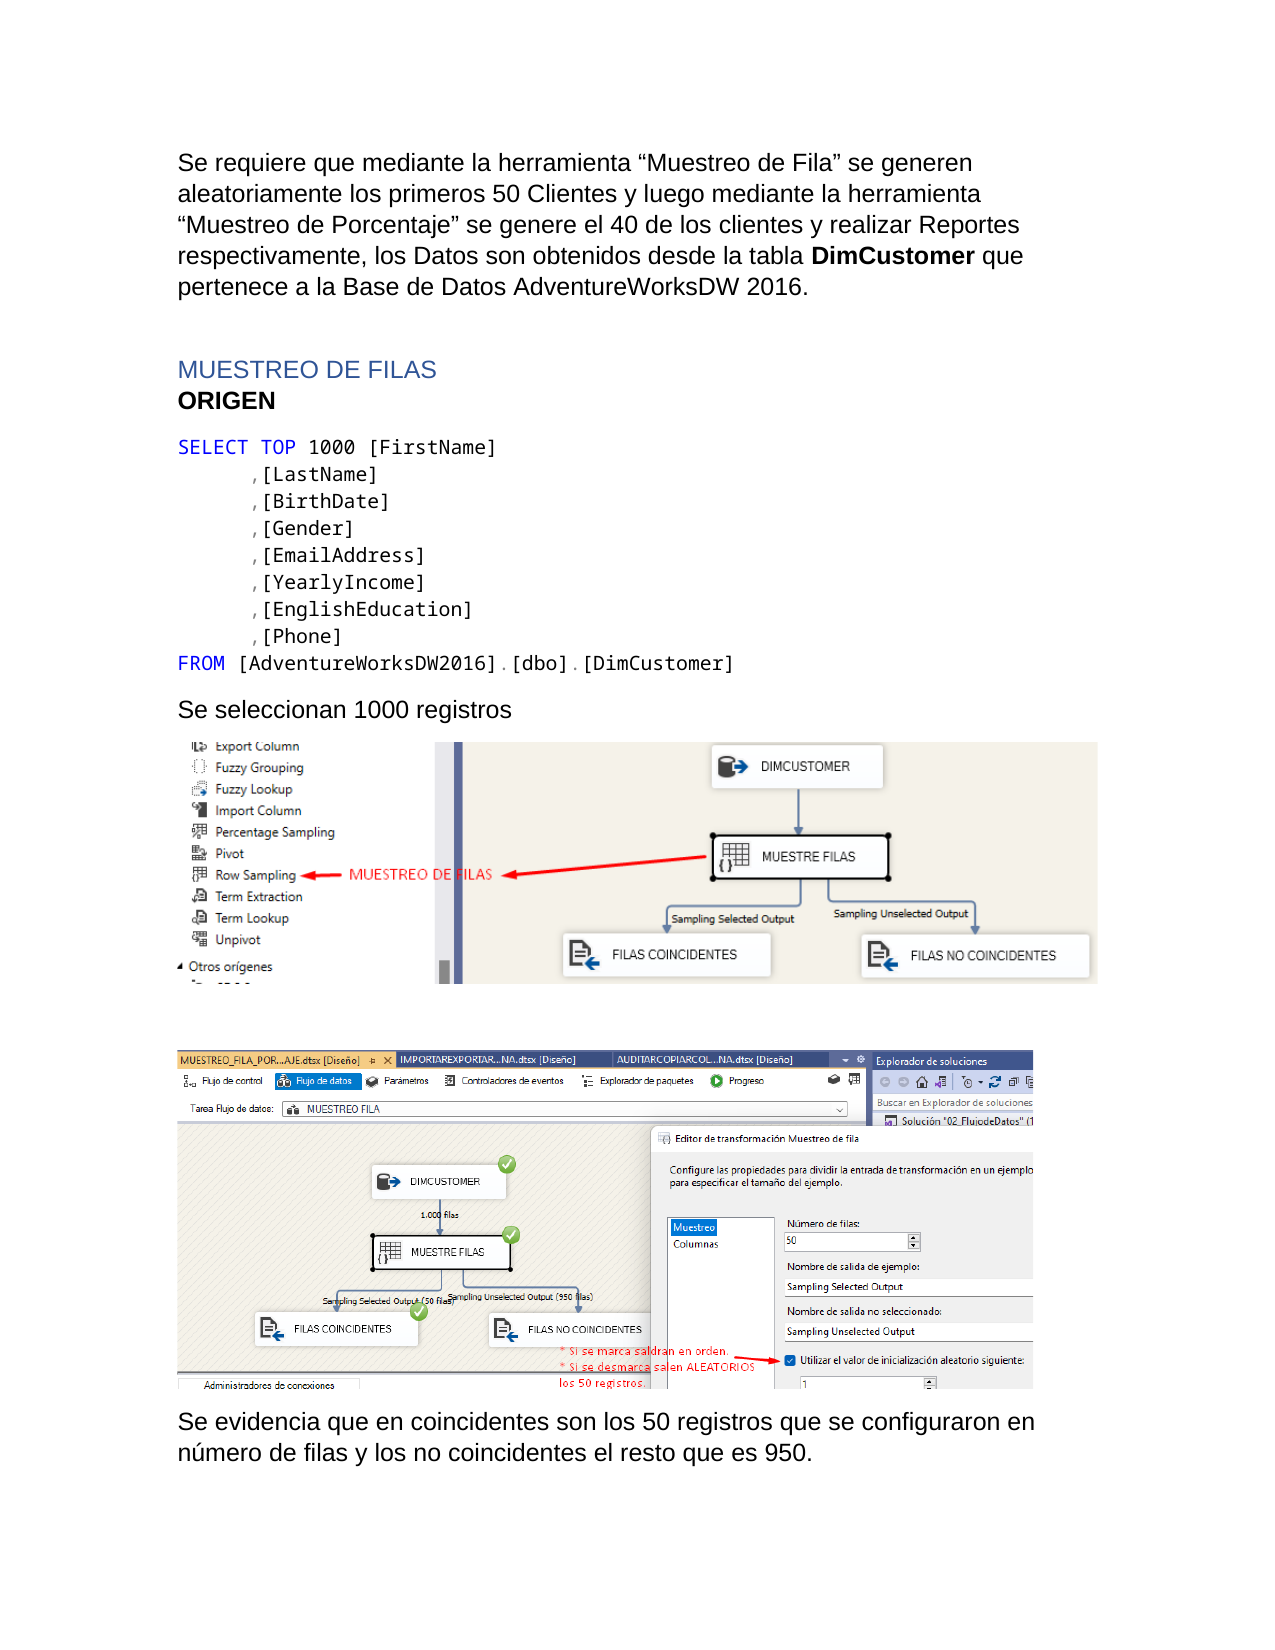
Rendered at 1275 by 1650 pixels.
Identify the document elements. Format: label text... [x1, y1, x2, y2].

text ,[BirthDate] [177, 487, 1098, 514]
text Se requiere que mediante la herramienta “Muestreo de Fila” se generen aleatoriamente los primeros 50 Clientes y luego mediante la herramienta “Muestreo de Porcentaje” se genere el 40 de los clientes y realizar Reportes respectivamente, los Datos son obtenidos desde la tabla DimCustomer que pertenece a la Base de Datos AdventureWorksDW 2016. [177, 148, 1098, 301]
text ,[Gender] [177, 514, 1098, 541]
text ORIGEN [177, 386, 1098, 414]
subtitle MUESTREO DE FILAS [177, 355, 1098, 383]
picture [177, 742, 1098, 984]
text ,[EnglishEducation] [177, 595, 1098, 622]
text FROM [AdventureWorksDW2016].[dbo].[DimCustomer] [177, 649, 1098, 676]
text ,[EmailAddress] [177, 541, 1098, 568]
text Se evidencia que en coincidentes son los 50 registros que se configuraron en número de filas y los no coincidentes el resto que es 950. [177, 1407, 1098, 1467]
text ,[Phone] [177, 622, 1098, 649]
text ,[YearlyIncome] [177, 568, 1098, 595]
picture [177, 1050, 1034, 1389]
text Se seleccionan 1000 registros [177, 695, 1098, 724]
text ,[LastName] [177, 460, 1098, 487]
text SELECT TOP 1000 [FirstName] [177, 433, 1098, 460]
